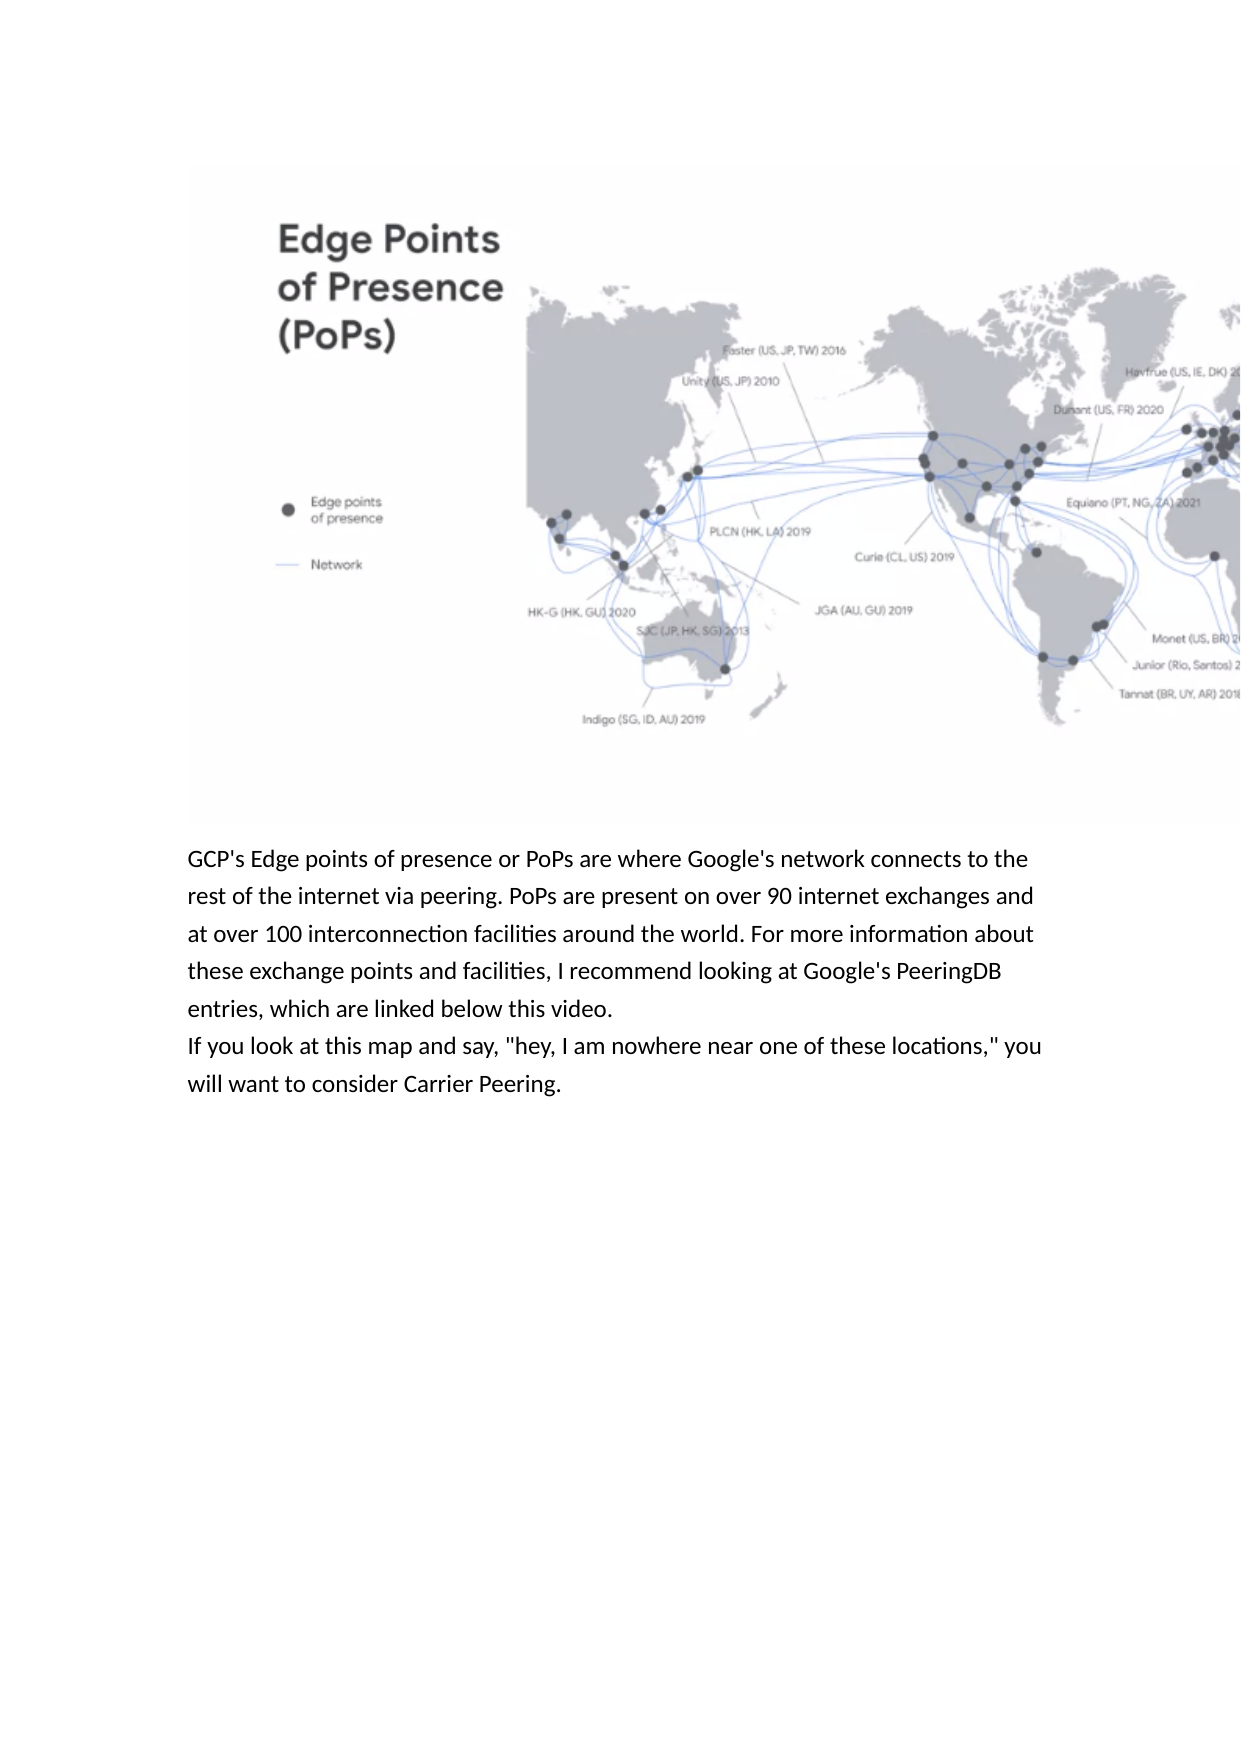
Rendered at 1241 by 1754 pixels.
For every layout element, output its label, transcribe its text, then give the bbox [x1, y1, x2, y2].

text If you look at this map and say, "hey, I am nowhere near one of these locations," you will want to consider Carrier Peering. [187, 1027, 1053, 1102]
text GCP's Edge points of presence or PoPs are where Google's network connects to the rest of the internet via peering. PoPs are present on over 90 internet exchanges and at over 100 interconnection facilities around the world. For more information about these exchange points and facilities, I recommend looking at Google's PeeringDB entries, which are linked below this video. [187, 839, 1053, 1027]
picture [187, 164, 1241, 824]
